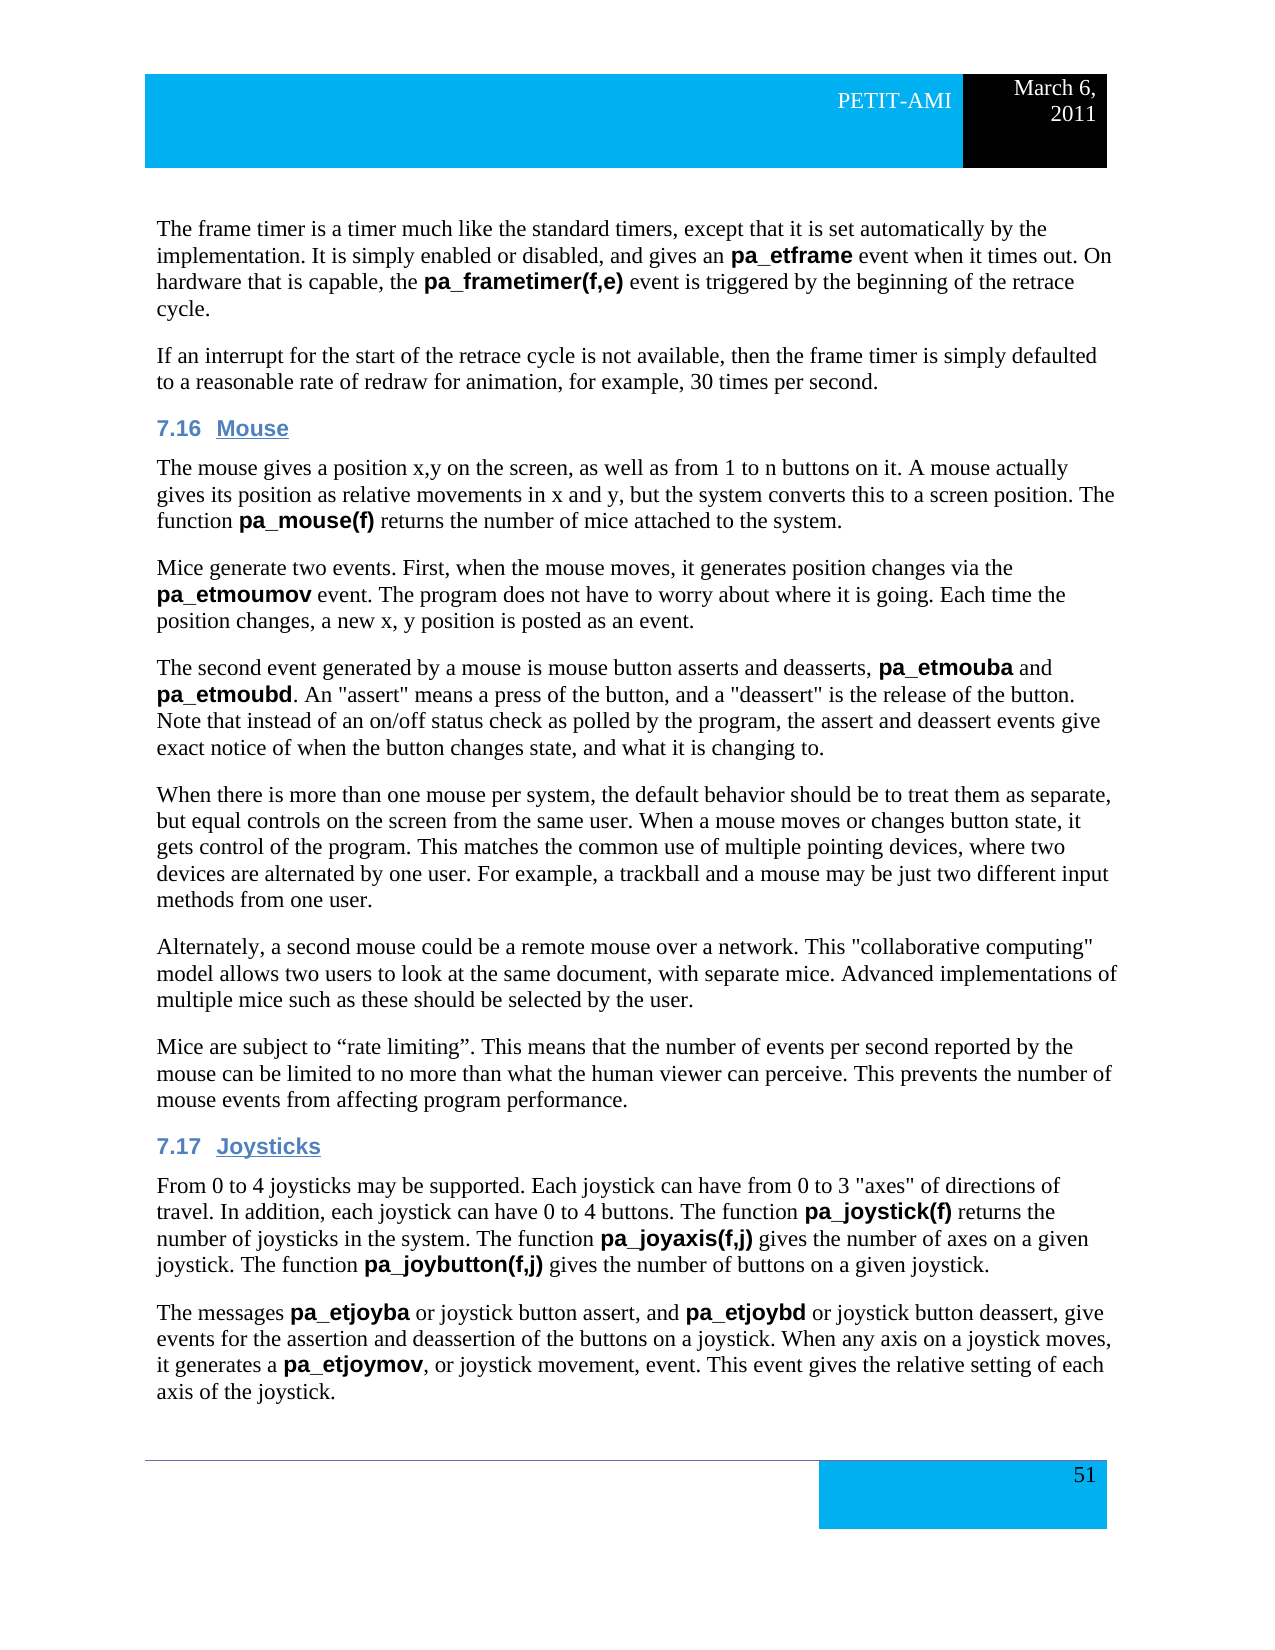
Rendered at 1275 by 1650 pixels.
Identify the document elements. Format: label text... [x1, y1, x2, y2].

text The frame timer is a timer much like the standard timers, except that it is set automatically by the implementation. It is simply enabled or disabled, and gives an pa_etframe event when it times out. On hardware that is capable, the pa_frametimer(f,e) event is triggered by the beginning of the retrace cycle. [156, 215, 1118, 321]
text The messages pa_etjoyba or joystick button assert, and pa_etjoybd or joystick button deassert, give events for the assertion and deassertion of the buttons on a joystick. When any axis on a joystick moves, it generates a pa_etjoymov, or joystick movement, event. This event gives the relative setting of each axis of the joystick. [156, 1298, 1118, 1404]
text Mice generate two events. First, when the mouse moves, it generates position changes via the pa_etmoumov event. The program does not have to worry about where it is going. Each time the position changes, a new x, y position is posted as an event. [156, 554, 1118, 633]
subtitle Joysticks [156, 1133, 1118, 1159]
text Alternately, a second mouse could be a remote mouse over a network. This "collaborative computing" model allows two users to look at the same document, with separate mice. Advanced implementations of multiple mice such as these should be selected by the user. [156, 933, 1118, 1012]
text If an interrupt for the start of the retrace cycle is not available, then the frame timer is simply defaulted to a reasonable rate of redraw for animation, for example, 30 times per second. [156, 342, 1118, 394]
subtitle Mouse [156, 415, 1118, 442]
text The mouse gives a position x,y on the screen, as well as from 1 to n buttons on it. A mouse actually gives its position as relative movements in x and y, but the system converts this to a screen position. The function pa_mouse(f) returns the number of mice attached to the system. [156, 454, 1118, 533]
text From 0 to 4 joysticks may be supported. Each joystick can have from 0 to 3 "axes" of directions of travel. In addition, each joystick can have 0 to 4 buttons. The function pa_joystick(f) returns the number of joysticks in the system. The function pa_joyaxis(f,j) gives the number of axes on a given joystick. The function pa_joybutton(f,j) gives the number of buttons on a given joystick. [156, 1172, 1118, 1278]
text The second event generated by a mouse is mouse button asserts and deasserts, pa_etmouba and pa_etmoubd. An "assert" means a press of the button, and a "deassert" is the release of the button. Note that instead of an on/off status check as polled by the program, the assert and deassert events give exact notice of when the button changes state, and what it is changing to. [156, 654, 1118, 760]
text When there is more than one mouse per system, the default behavior should be to treat them as separate, but equal controls on the screen from the same user. When a mouse moves or changes button state, it gets control of the program. This matches the common use of multiple pointing devices, where two devices are alternated by one user. For example, a trackball and a mouse may be just two different input methods from one user. [156, 781, 1118, 912]
text Mice are subject to “rate limiting”. This means that the number of events per second reported by the mouse can be limited to no more than what the human viewer can perceive. This prevents the number of mouse events from affecting program performance. [156, 1033, 1118, 1112]
